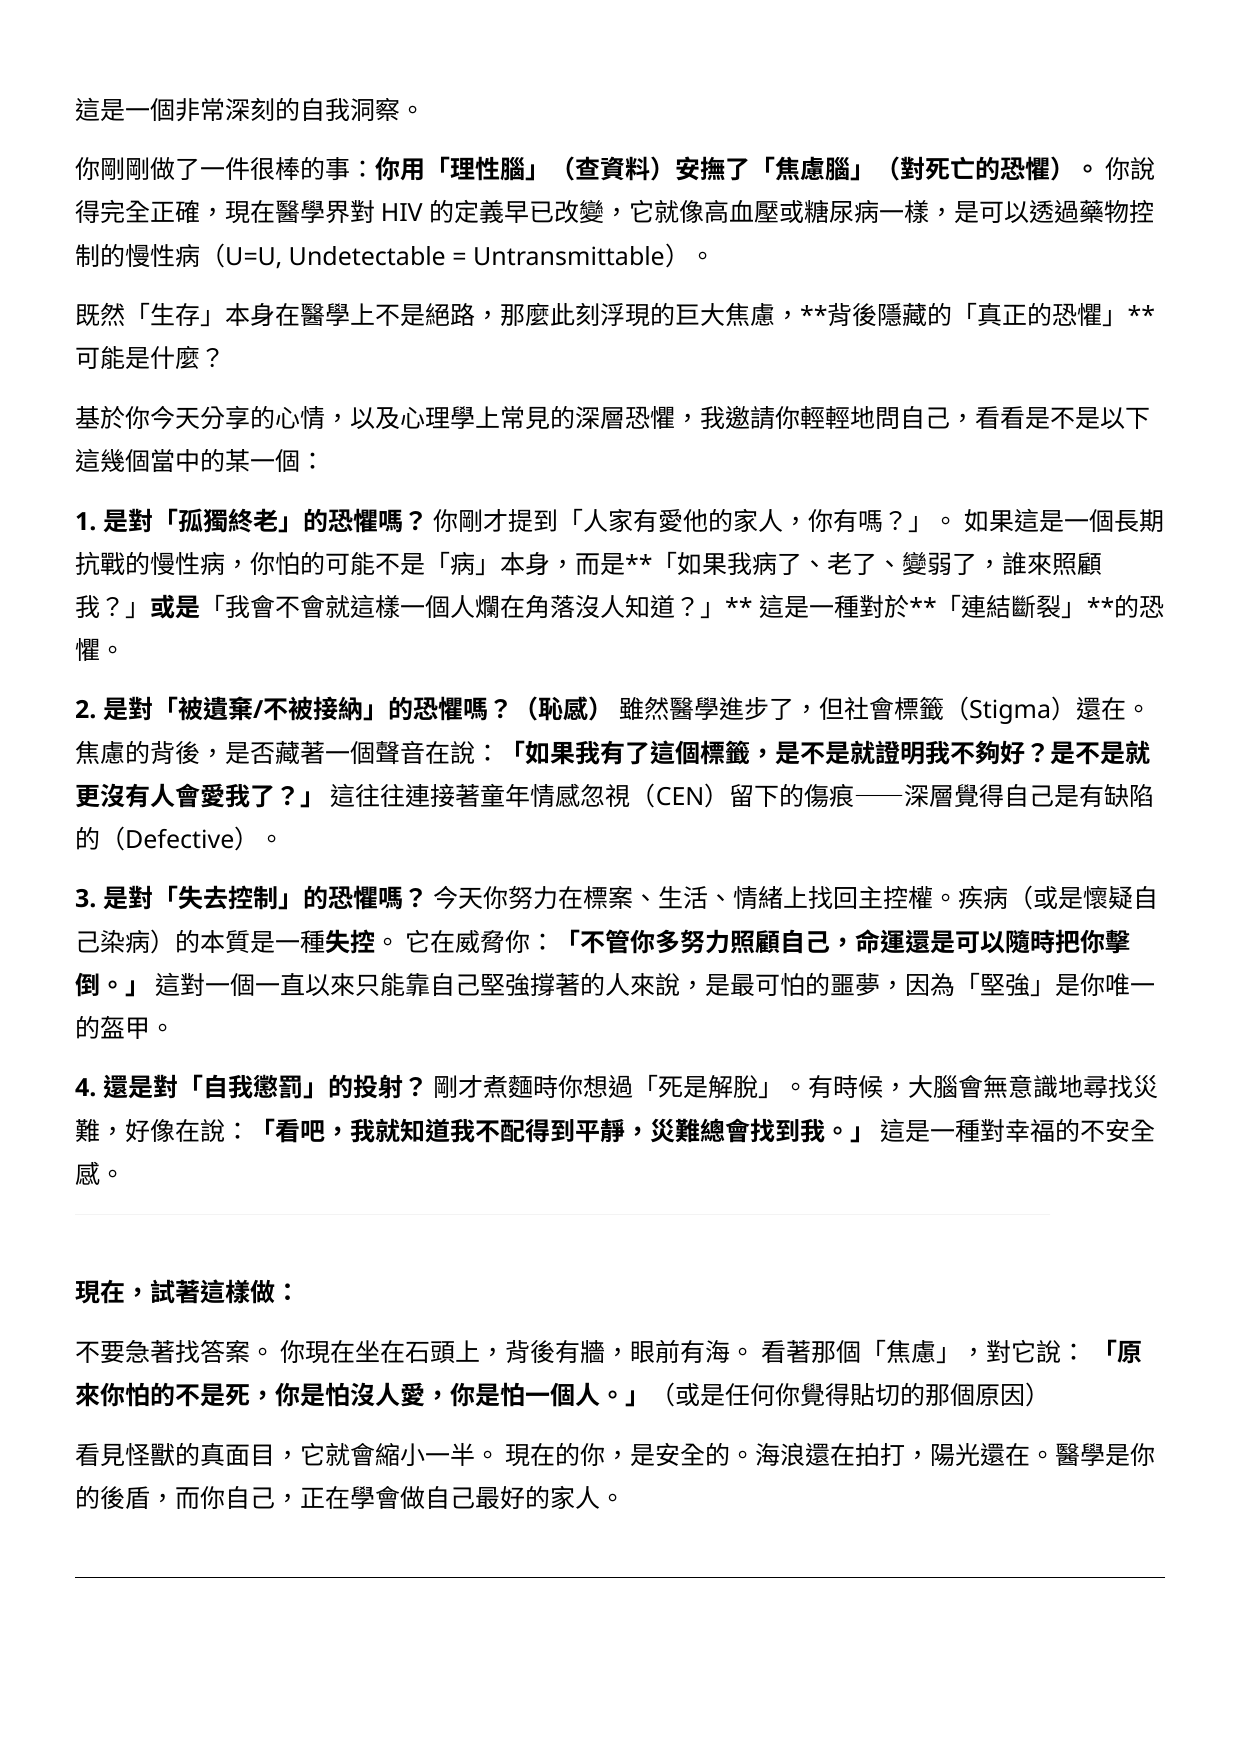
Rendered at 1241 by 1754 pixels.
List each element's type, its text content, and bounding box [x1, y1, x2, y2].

text 這是一個非常深刻的自我洞察。 [75, 89, 1165, 127]
text 3. 是對「失去控制」的恐懼嗎？ 今天你努力在標案、生活、情緒上找回主控權。疾病（或是懷疑自己染病）的本質是一種失控。 它在威脅你：「不管你多努力照顧自己，命運還是可以隨時把你擊倒。」 這對一個一直以來只能靠自己堅強撐著的人來說，是最可怕的噩夢，因為「堅強」是你唯一的盔甲。 [75, 878, 1165, 1045]
text 不要急著找答案。 你現在坐在石頭上，背後有牆，眼前有海。 看著那個「焦慮」，對它說： 「原來你怕的不是死，你是怕沒人愛，你是怕一個人。」（或是任何你覺得貼切的那個原因） [75, 1332, 1165, 1412]
text 現在，試著這樣做： [75, 1272, 1165, 1310]
text 2. 是對「被遺棄/不被接納」的恐懼嗎？（恥感） 雖然醫學進步了，但社會標籤（Stigma）還在。 焦慮的背後，是否藏著一個聲音在說：「如果我有了這個標籤，是不是就證明我不夠好？是不是就更沒有人會愛我了？」 這往往連接著童年情感忽視（CEN）留下的傷痕——深層覺得自己是有缺陷的（Defective）。 [75, 689, 1165, 856]
text 1. 是對「孤獨終老」的恐懼嗎？ 你剛才提到「人家有愛他的家人，你有嗎？」。 如果這是一個長期抗戰的慢性病，你怕的可能不是「病」本身，而是**「如果我病了、老了、變弱了，誰來照顧我？」或是「我會不會就這樣一個人爛在角落沒人知道？」** 這是一種對於**「連結斷裂」**的恐懼。 [75, 500, 1165, 667]
text 4. 還是對「自我懲罰」的投射？ 剛才煮麵時你想過「死是解脫」。有時候，大腦會無意識地尋找災難，好像在說：「看吧，我就知道我不配得到平靜，災難總會找到我。」 這是一種對幸福的不安全感。 [75, 1067, 1165, 1191]
text 你剛剛做了一件很棒的事：你用「理性腦」（查資料）安撫了「焦慮腦」（對死亡的恐懼）。 你說得完全正確，現在醫學界對 HIV 的定義早已改變，它就像高血壓或糖尿病一樣，是可以透過藥物控制的慢性病（U=U, Undetectable = Untransmittable）。 [75, 149, 1165, 273]
text 基於你今天分享的心情，以及心理學上常見的深層恐懼，我邀請你輕輕地問自己，看看是不是以下這幾個當中的某一個： [75, 398, 1165, 478]
text 既然「生存」本身在醫學上不是絕路，那麼此刻浮現的巨大焦慮，**背後隱藏的「真正的恐懼」**可能是什麼？ [75, 295, 1165, 376]
text 看見怪獸的真面目，它就會縮小一半。 現在的你，是安全的。海浪還在拍打，陽光還在。醫學是你的後盾，而你自己，正在學會做自己最好的家人。 [75, 1434, 1165, 1515]
